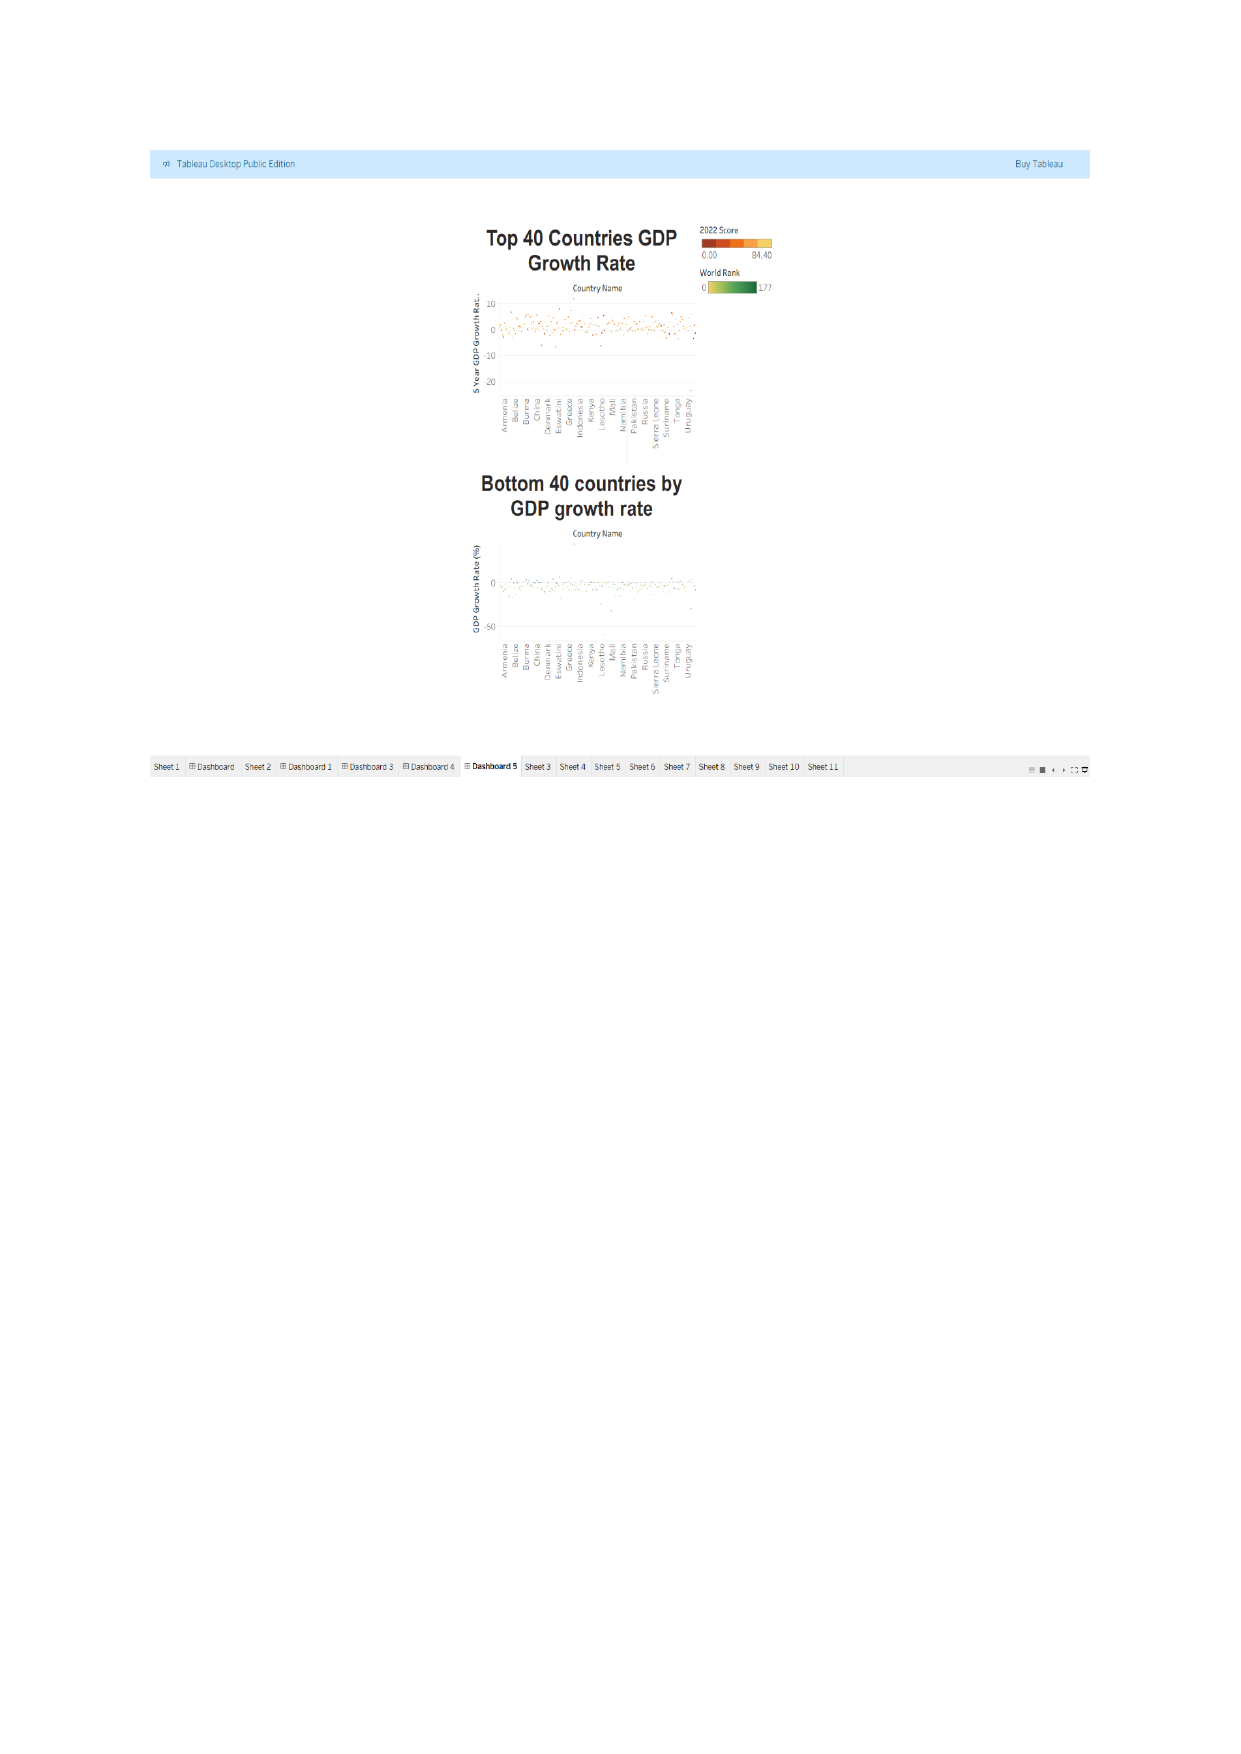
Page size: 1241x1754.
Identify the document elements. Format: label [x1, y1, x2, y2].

picture [150, 150, 1090, 777]
